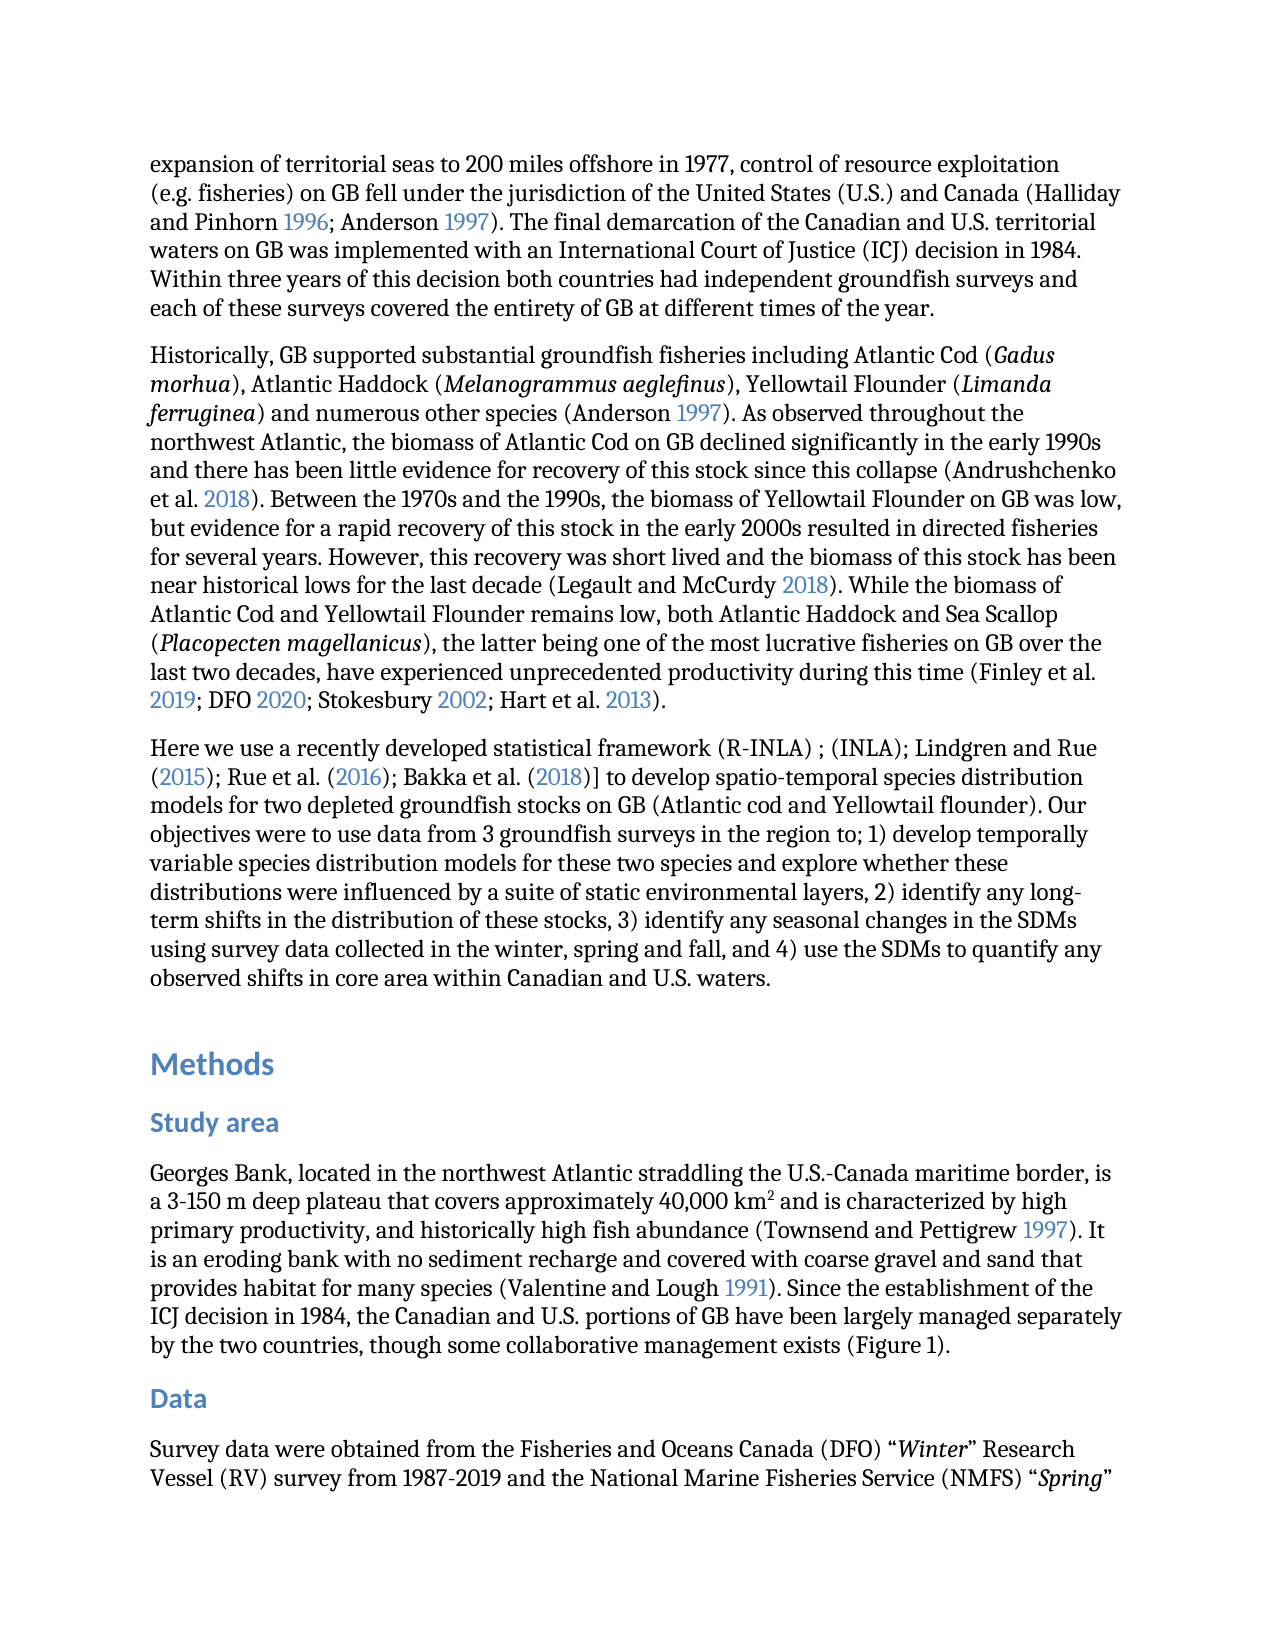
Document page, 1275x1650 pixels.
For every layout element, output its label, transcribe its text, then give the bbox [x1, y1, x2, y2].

subtitle Data [150, 1381, 1125, 1416]
text Historically, GB supported substantial groundfish fisheries including Atlantic Cod (Gadus morhua), Atlantic Haddock (Melanogrammus aeglefinus), Yellowtail Flounder (Limanda ferruginea) and numerous other species (Anderson 1997). As observed throughout the northwest Atlantic, the biomass of Atlantic Cod on GB declined significantly in the early 1990s and there has been little evidence for recovery of this stock since this collapse (Andrushchenko et al. 2018). Between the 1970s and the 1990s, the biomass of Yellowtail Flounder on GB was low, but evidence for a rapid recovery of this stock in the early 2000s resulted in directed fisheries for several years. However, this recovery was short lived and the biomass of this stock has been near historical lows for the last decade (Legault and McCurdy 2018). While the biomass of Atlantic Cod and Yellowtail Flounder remains low, both Atlantic Haddock and Sea Scallop (Placopecten magellanicus), the latter being one of the most lucrative fisheries on GB over the last two decades, have experienced unprecedented productivity during this time (Finley et al. 2019; DFO 2020; Stokesbury 2002; Hart et al. 2013). [150, 341, 1125, 715]
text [150, 1435, 1125, 1492]
subtitle Methods [150, 1042, 1125, 1083]
text Here we use a recently developed statistical framework (R-INLA) ; (INLA); Lindgren and Rue (2015); Rue et al. (2016); Bakka et al. (2018)] to develop spatio-temporal species distribution models for two depleted groundfish stocks on GB (Atlantic cod and Yellowtail flounder). Our objectives were to use data from 3 groundfish surveys in the region to; 1) develop temporally variable species distribution models for these two species and explore whether these distributions were influenced by a suite of static environmental layers, 2) identify any long-term shifts in the distribution of these stocks, 3) identify any seasonal changes in the SDMs using survey data collected in the winter, spring and fall, and 4) use the SDMs to quantify any observed shifts in core area within Canadian and U.S. waters. [150, 734, 1125, 992]
text Georges Bank, located in the northwest Atlantic straddling the U.S.-Canada maritime border, is a 3-150 m deep plateau that covers approximately 40,000 km2 and is characterized by high primary productivity, and historically high fish abundance (Townsend and Pettigrew 1997). It is an eroding bank with no sediment recharge and covered with coarse gravel and sand that provides habitat for many species (Valentine and Lough 1991). Since the establishment of the ICJ decision in 1984, the Canadian and U.S. portions of GB have been largely managed separately by the two countries, though some collaborative management exists (Figure 1). [150, 1158, 1125, 1360]
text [150, 150, 1125, 322]
subtitle Study area [150, 1104, 1125, 1140]
